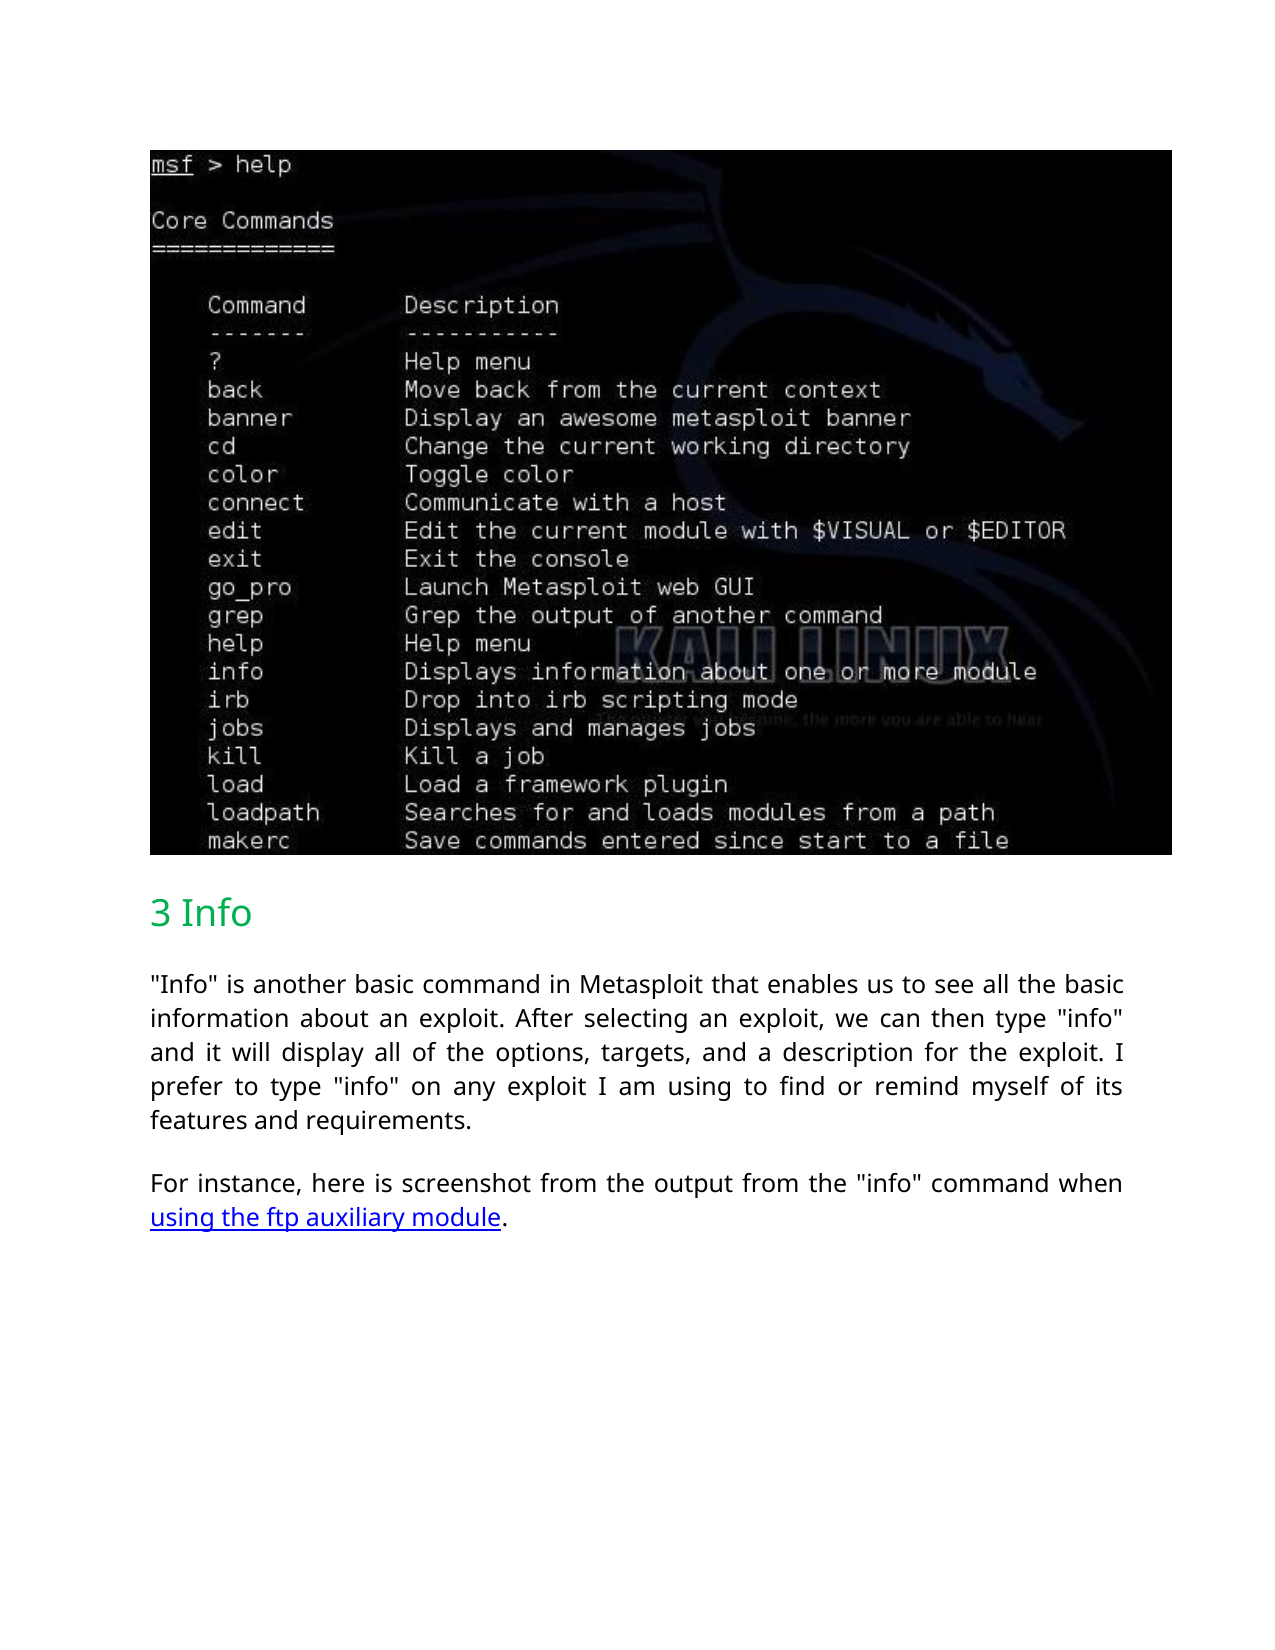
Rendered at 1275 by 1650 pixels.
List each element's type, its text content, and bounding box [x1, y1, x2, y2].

picture [150, 150, 1172, 855]
subtitle 3 Info [150, 886, 1125, 937]
text "Info" is another basic command in Metasploit that enables us to see all the basic information about an exploit. After selecting an exploit, we can then type "info" and it will display all of the options, targets, and a description for the exploit. I prefer to type "info" on any exploit I am using to find or remind myself of its features and requirements. [150, 966, 1125, 1137]
text For instance, here is screenshot from the output from the "info" command when using the ftp auxiliary module. [150, 1166, 1125, 1234]
